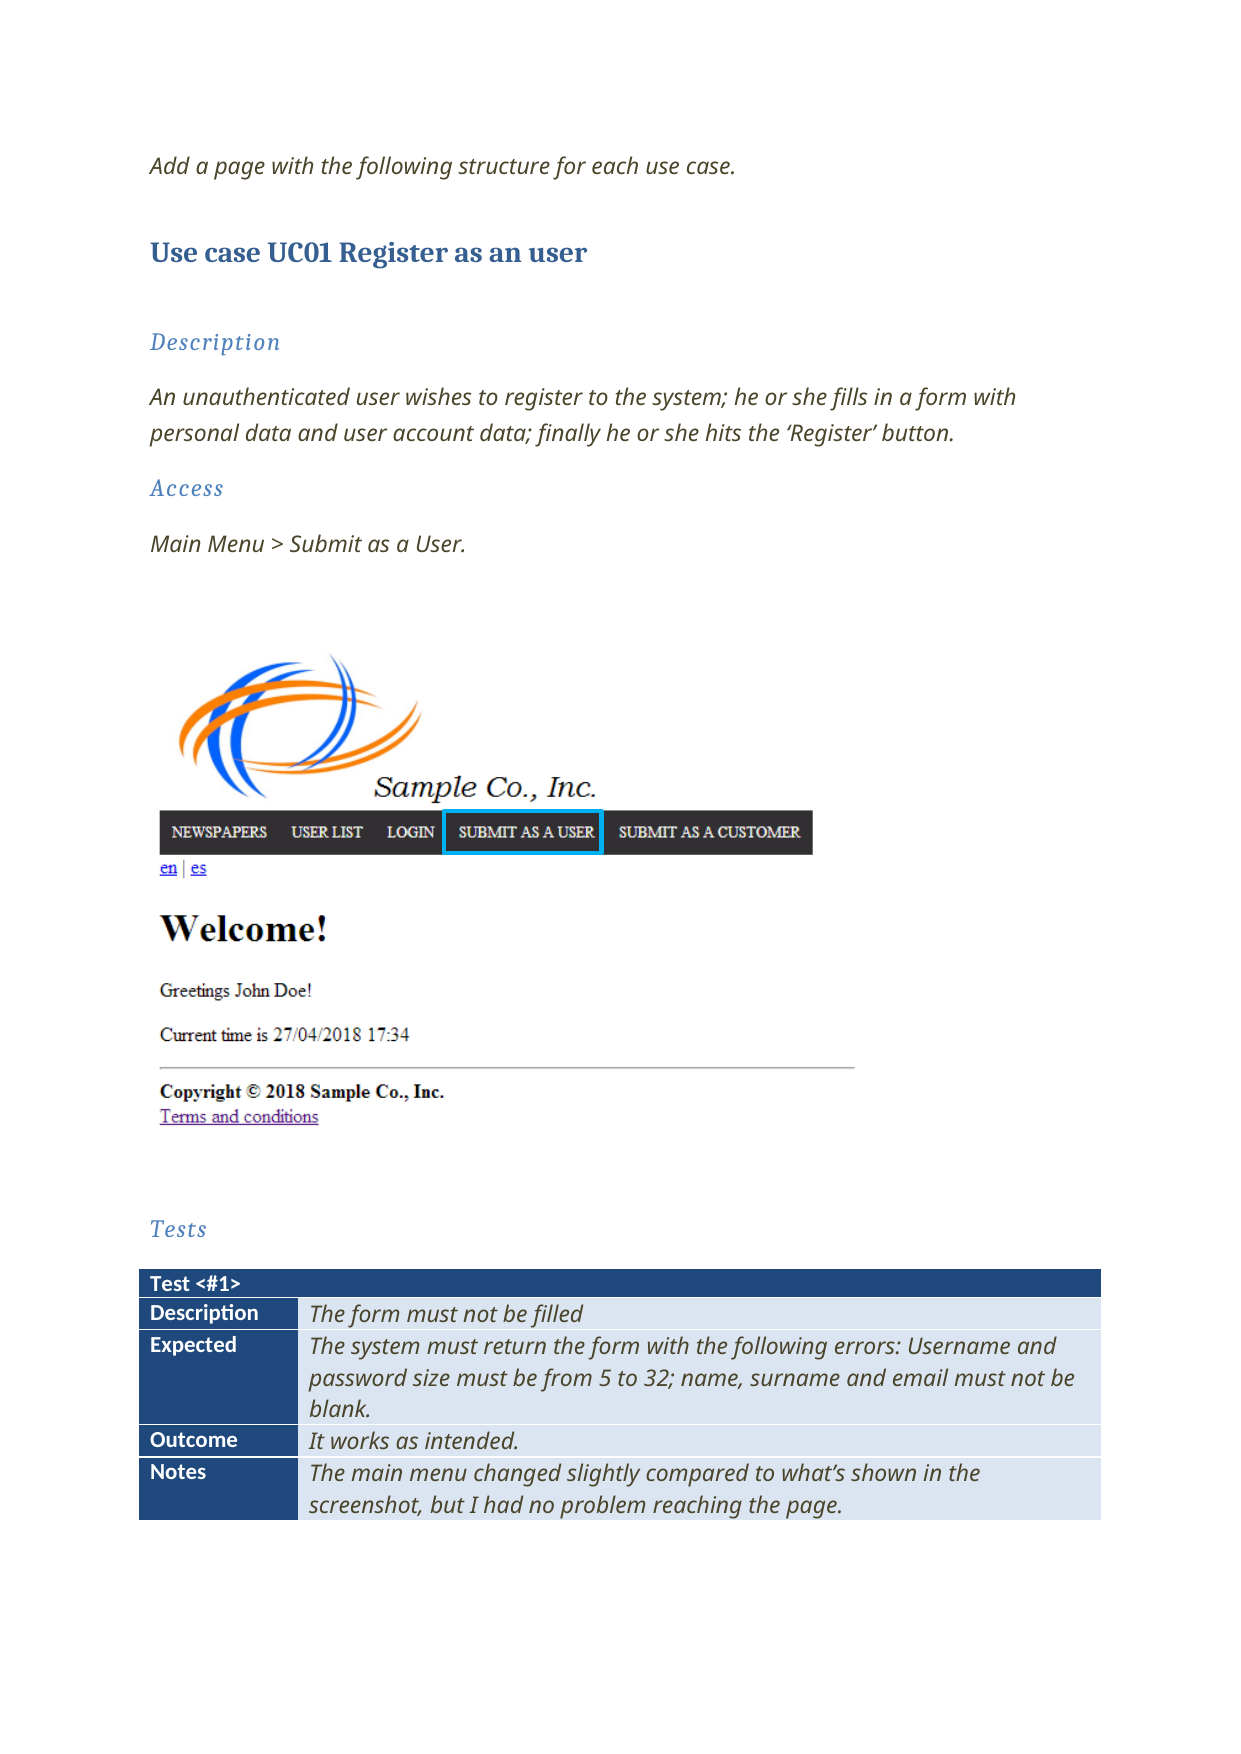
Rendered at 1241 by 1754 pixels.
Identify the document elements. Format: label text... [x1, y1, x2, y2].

subtitle Access [150, 474, 1090, 503]
picture [150, 641, 855, 1190]
subtitle Description [150, 327, 1090, 356]
table_header Test <#1> [139, 1269, 1101, 1297]
text Add a page with the following structure for each use case. [150, 150, 1090, 181]
table_cell Outcome [139, 1425, 298, 1456]
table_cell The form must not be filled [298, 1298, 1101, 1329]
table_cell Description [139, 1298, 298, 1329]
table_cell The main menu changed slightly compared to what’s shown in the screenshot, but I had no problem reaching the page. [298, 1458, 1101, 1520]
subtitle Tests [150, 1215, 1090, 1244]
subtitle Use case UC01 Register as an user [150, 236, 1090, 269]
table_cell Notes [139, 1458, 298, 1520]
text Main Menu > Submit as a User. [150, 528, 1090, 559]
text An unauthenticated user wishes to register to the system; he or she fills in a form with personal data and user account data; finally he or she hits the ‘Register’ button. [150, 381, 1090, 448]
table_cell It works as intended. [298, 1425, 1101, 1456]
table_cell Expected [139, 1330, 298, 1424]
table_cell The system must return the form with the following errors: Username and password size must be from 5 to 32; name, surname and email must not be blank. [298, 1330, 1101, 1424]
